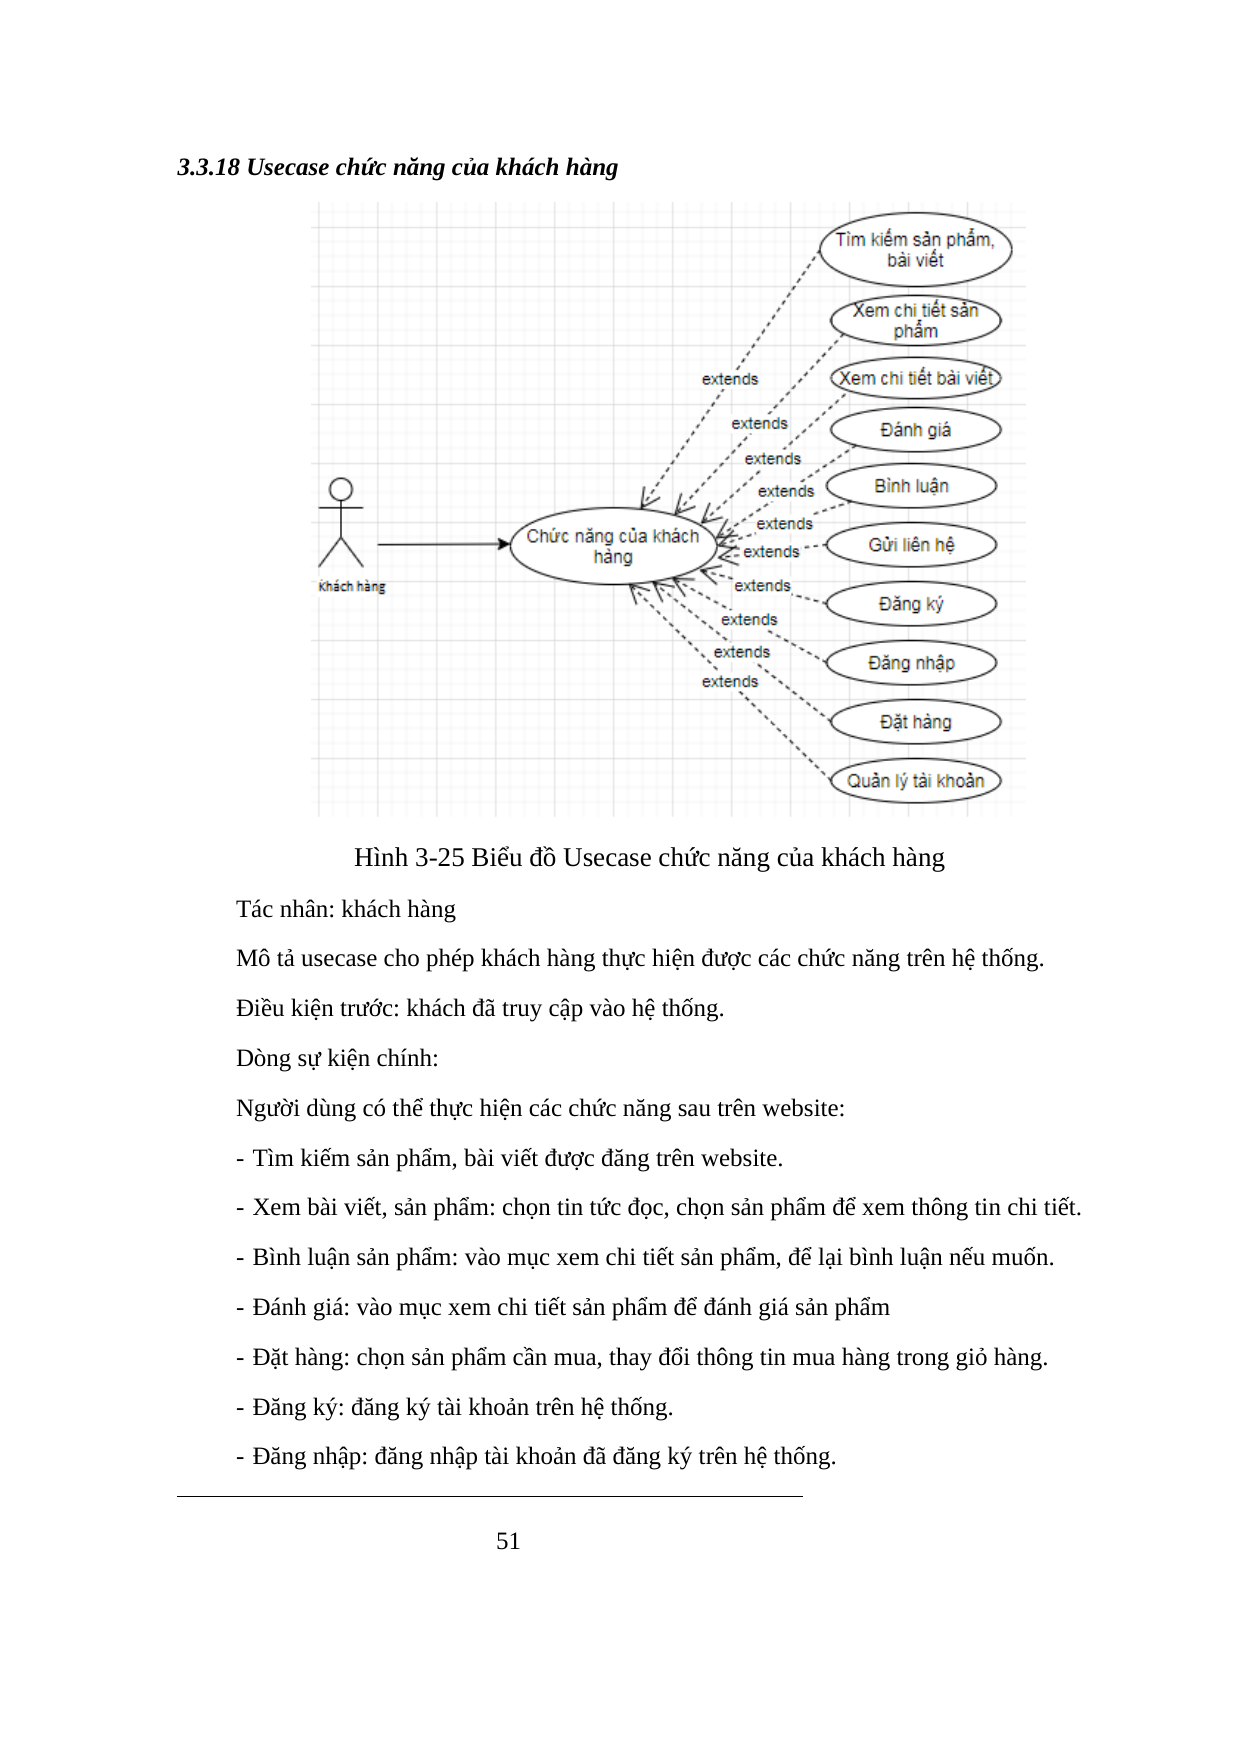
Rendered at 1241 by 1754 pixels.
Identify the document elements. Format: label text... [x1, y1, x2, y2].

text - Xem bài viết, sản phẩm: chọn tin tức đọc, chọn sản phẩm để xem thông tin chi tiết. [177, 1192, 1122, 1221]
text Dòng sự kiện chính: [177, 1043, 1122, 1072]
subtitle Usecase chức năng của khách hàng [177, 152, 1122, 181]
text Tác nhân: khách hàng [177, 894, 1122, 922]
text Điều kiện trước: khách đã truy cập vào hệ thống. [177, 993, 1122, 1022]
text - Đánh giá: vào mục xem chi tiết sản phẩm để đánh giá sản phẩm [177, 1292, 1122, 1321]
picture [311, 202, 1026, 820]
text Người dùng có thể thực hiện các chức năng sau trên website: [177, 1093, 1122, 1122]
text - Tìm kiếm sản phẩm, bài viết được đăng trên website. [177, 1143, 1122, 1171]
text - Đăng ký: đăng ký tài khoản trên hệ thống. [177, 1392, 1122, 1420]
text - Bình luận sản phẩm: vào mục xem chi tiết sản phẩm, để lại bình luận nếu muốn. [177, 1242, 1122, 1271]
text Mô tả usecase cho phép khách hàng thực hiện được các chức năng trên hệ thống. [177, 943, 1122, 972]
text - Đặt hàng: chọn sản phẩm cần mua, thay đổi thông tin mua hàng trong giỏ hàng. [177, 1342, 1122, 1371]
text - Đăng nhập: đăng nhập tài khoản đã đăng ký trên hệ thống. [177, 1441, 1122, 1470]
